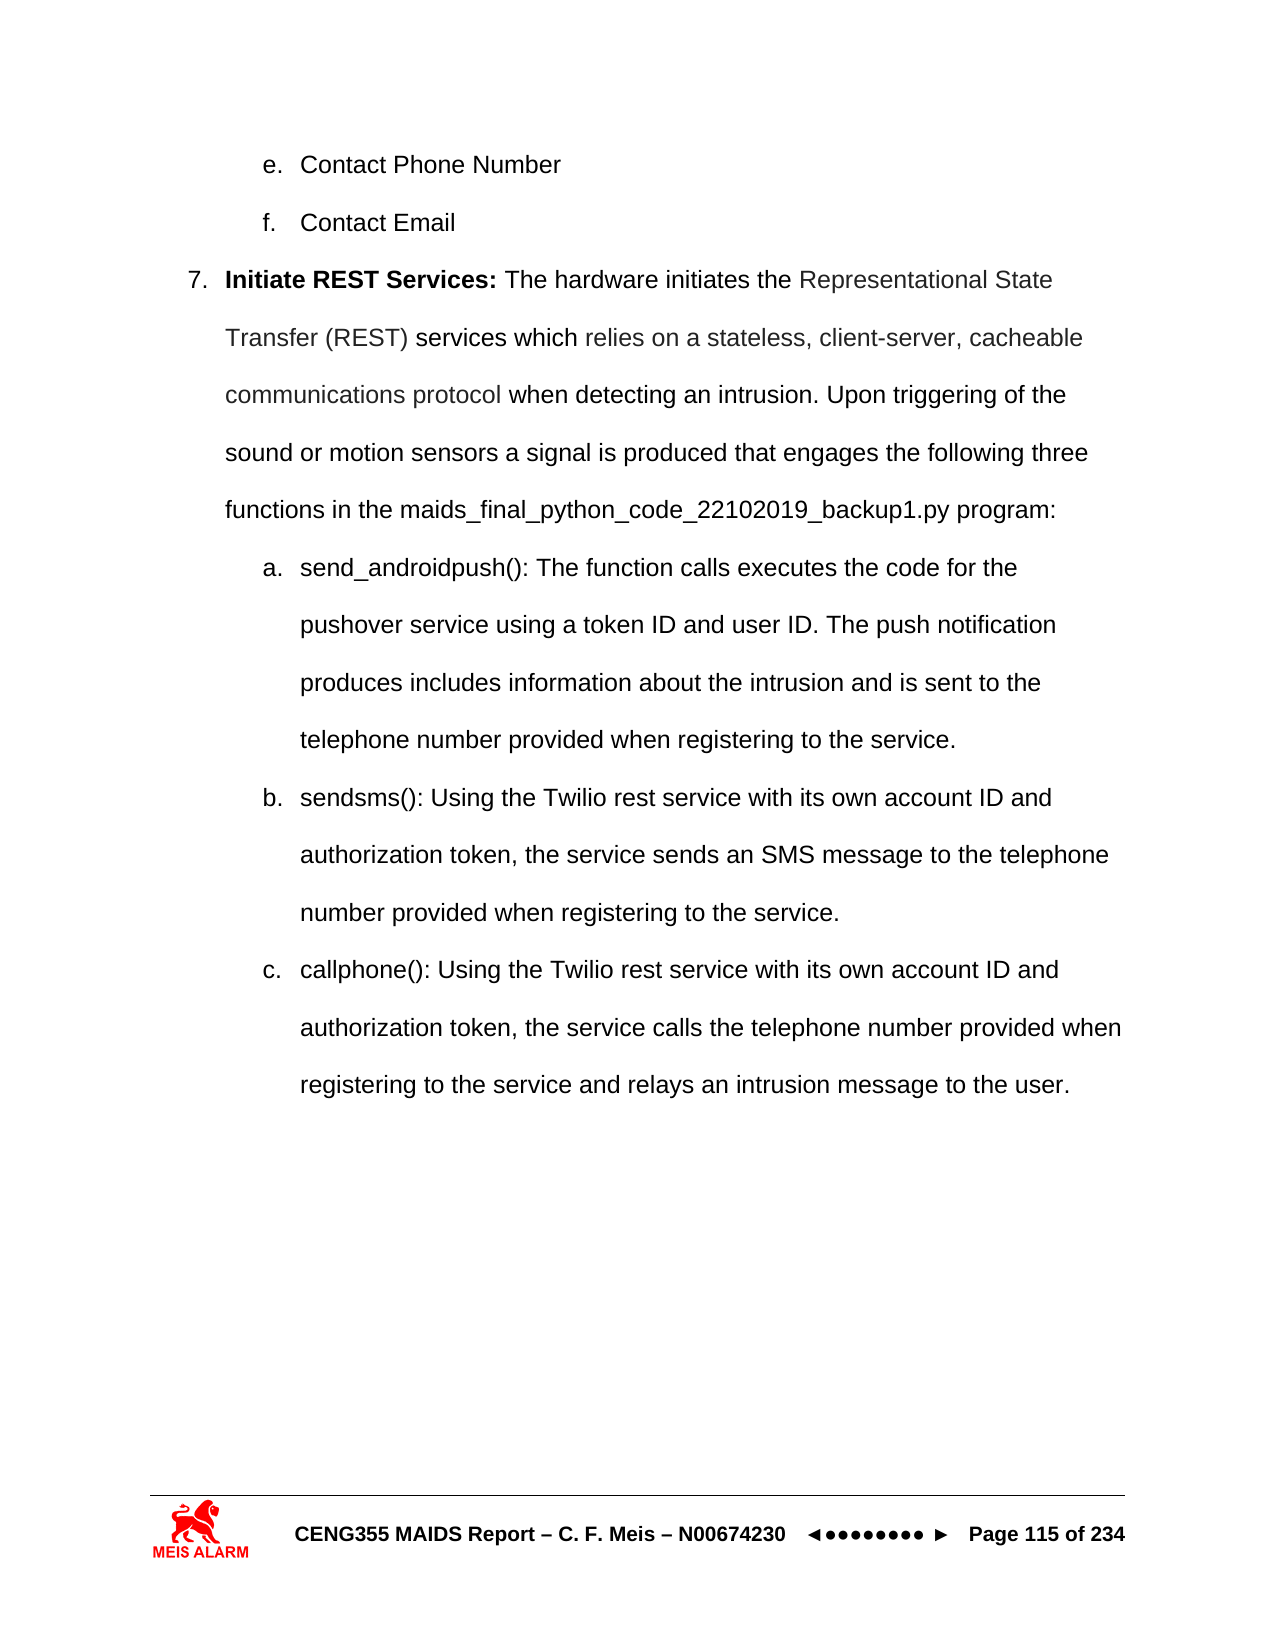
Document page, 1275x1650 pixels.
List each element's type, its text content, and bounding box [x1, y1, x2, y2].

list Contact Phone Number [262, 150, 1125, 179]
list sendsms(): Using the Twilio rest service with its own account ID and authorization token, the service sends an SMS message to the telephone number provided when registering to the service. [262, 782, 1125, 926]
list send_androidpush(): The function calls executes the code for the pushover service using a token ID and user ID. The push notification produces includes information about the intrusion and is sent to the telephone number provided when registering to the service. [262, 552, 1125, 754]
picture [150, 1498, 253, 1561]
list Contact Email [262, 207, 1125, 236]
list callphone(): Using the Twilio rest service with its own account ID and authorization token, the service calls the telephone number provided when registering to the service and relays an intrusion message to the user. [262, 955, 1125, 1099]
list Initiate REST Services: The hardware initiates the Representational State Transfer (REST) services which relies on a stateless, client-server, cacheable communications protocol when detecting an intrusion. Upon triggering of the sound or motion sensors a signal is produced that engages the following three functions in the maids_final_python_code_22102019_backup1.py program: [187, 265, 1125, 524]
